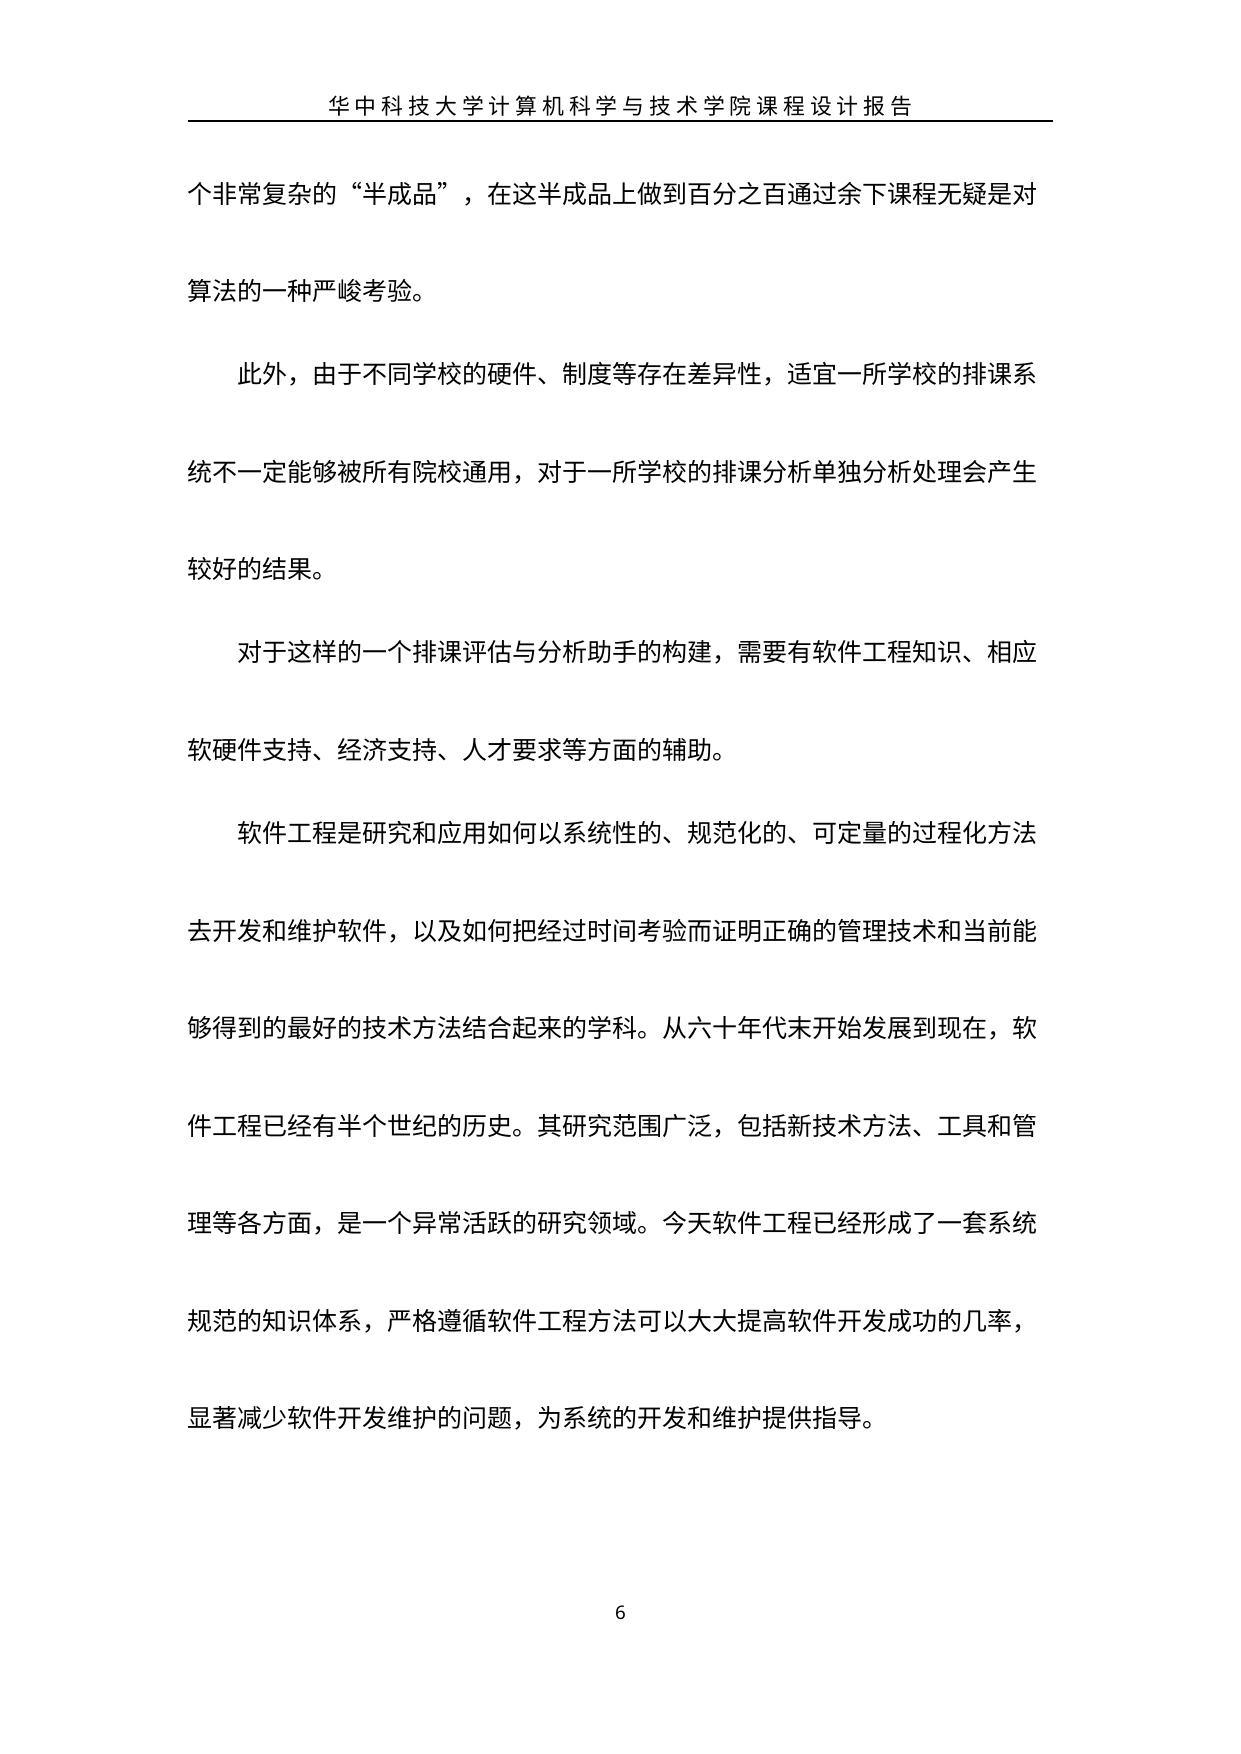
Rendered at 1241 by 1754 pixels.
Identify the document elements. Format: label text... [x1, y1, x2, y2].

text 软件工程是研究和应用如何以系统性的、规范化的、可定量的过程化方法去开发和维护软件，以及如何把经过时间考验而证明正确的管理技术和当前能够得到的最好的技术方法结合起来的学科。从六十年代末开始发展到现在，软件工程已经有半个世纪的历史。其研究范围广泛，包括新技术方法、工具和管理等各方面，是一个异常活跃的研究领域。今天软件工程已经形成了一套系统规范的知识体系，严格遵循软件工程方法可以大大提高软件开发成功的几率，显著减少软件开发维护的问题，为系统的开发和维护提供指导。 [187, 799, 1053, 1449]
text 对于这样的一个排课评估与分析助手的构建，需要有软件工程知识、相应软硬件支持、经济支持、人才要求等方面的辅助。 [187, 618, 1053, 781]
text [187, 160, 1053, 322]
text 此外，由于不同学校的硬件、制度等存在差异性，适宜一所学校的排课系统不一定能够被所有院校通用，对于一所学校的排课分析单独分析处理会产生较好的结果。 [187, 340, 1053, 600]
